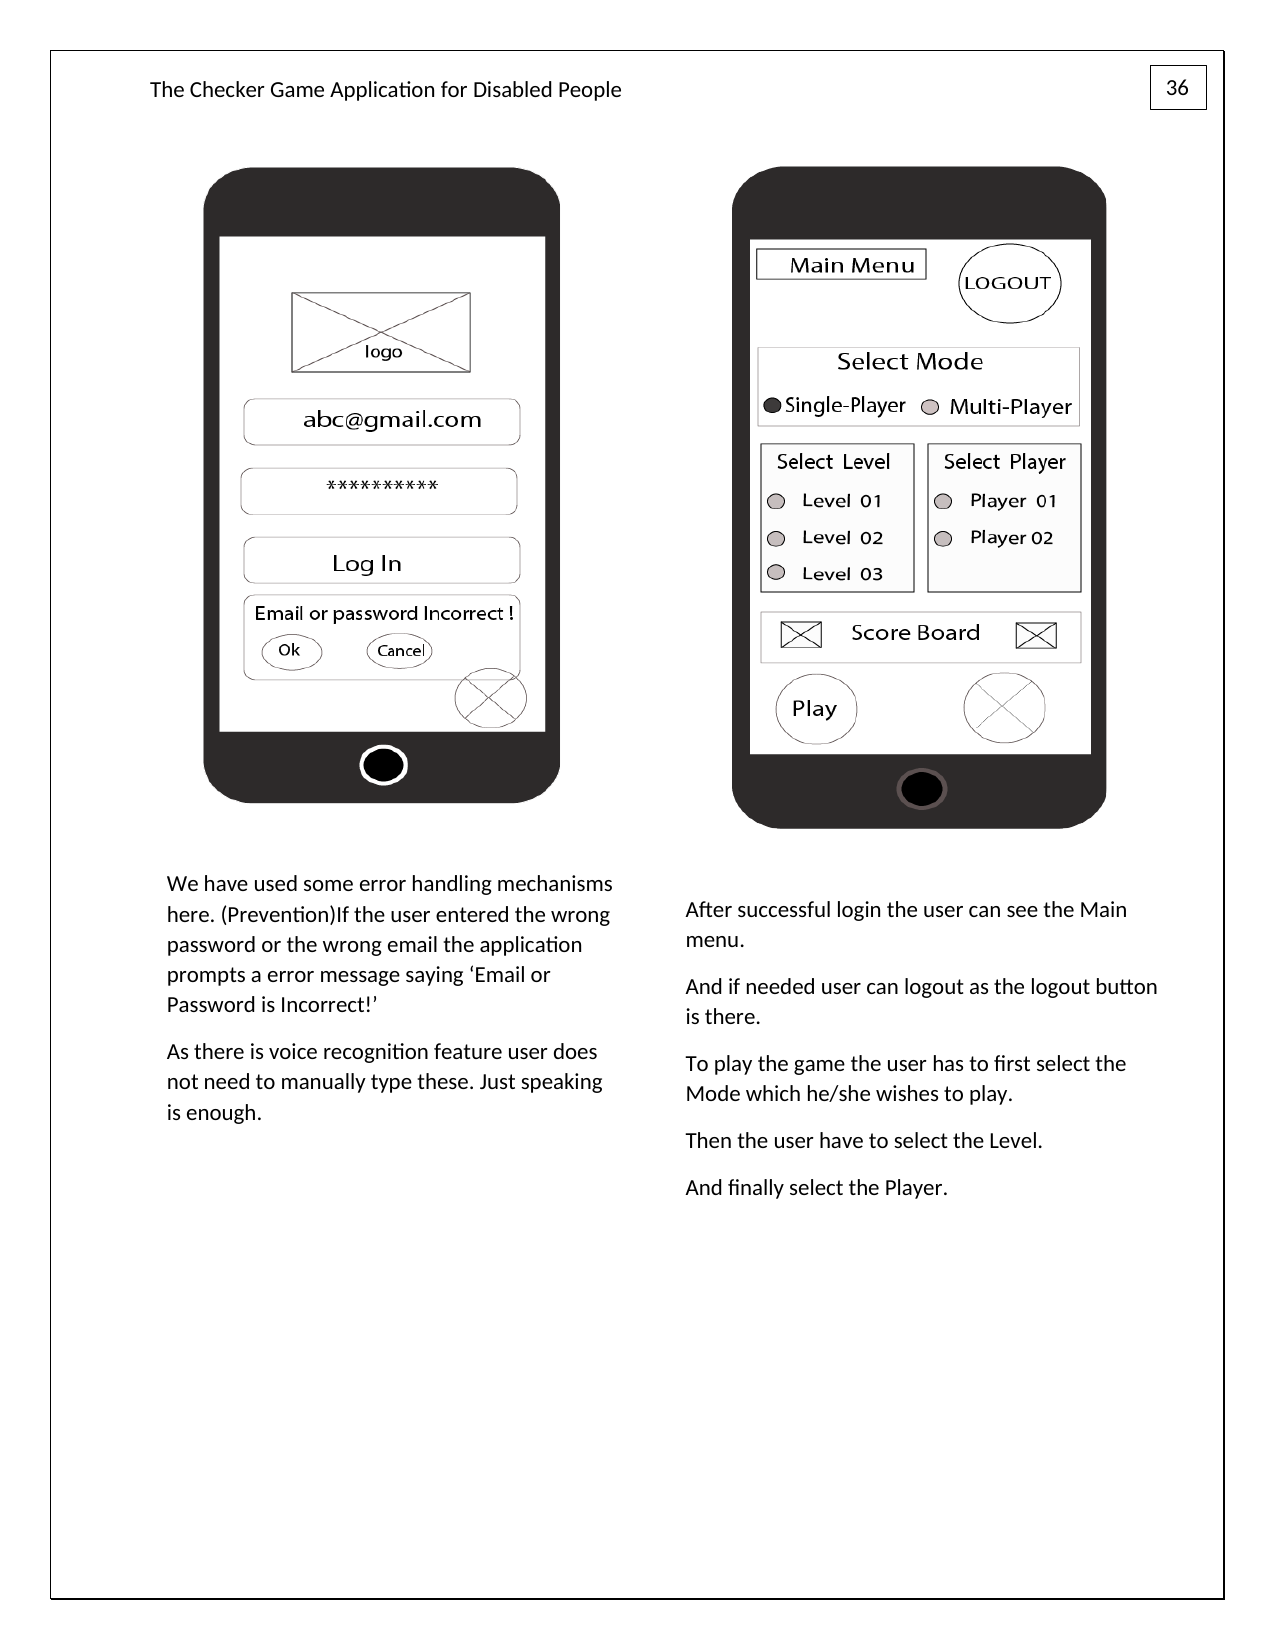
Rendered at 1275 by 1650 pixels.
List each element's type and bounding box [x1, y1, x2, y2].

picture [197, 166, 561, 804]
picture [726, 166, 1107, 829]
